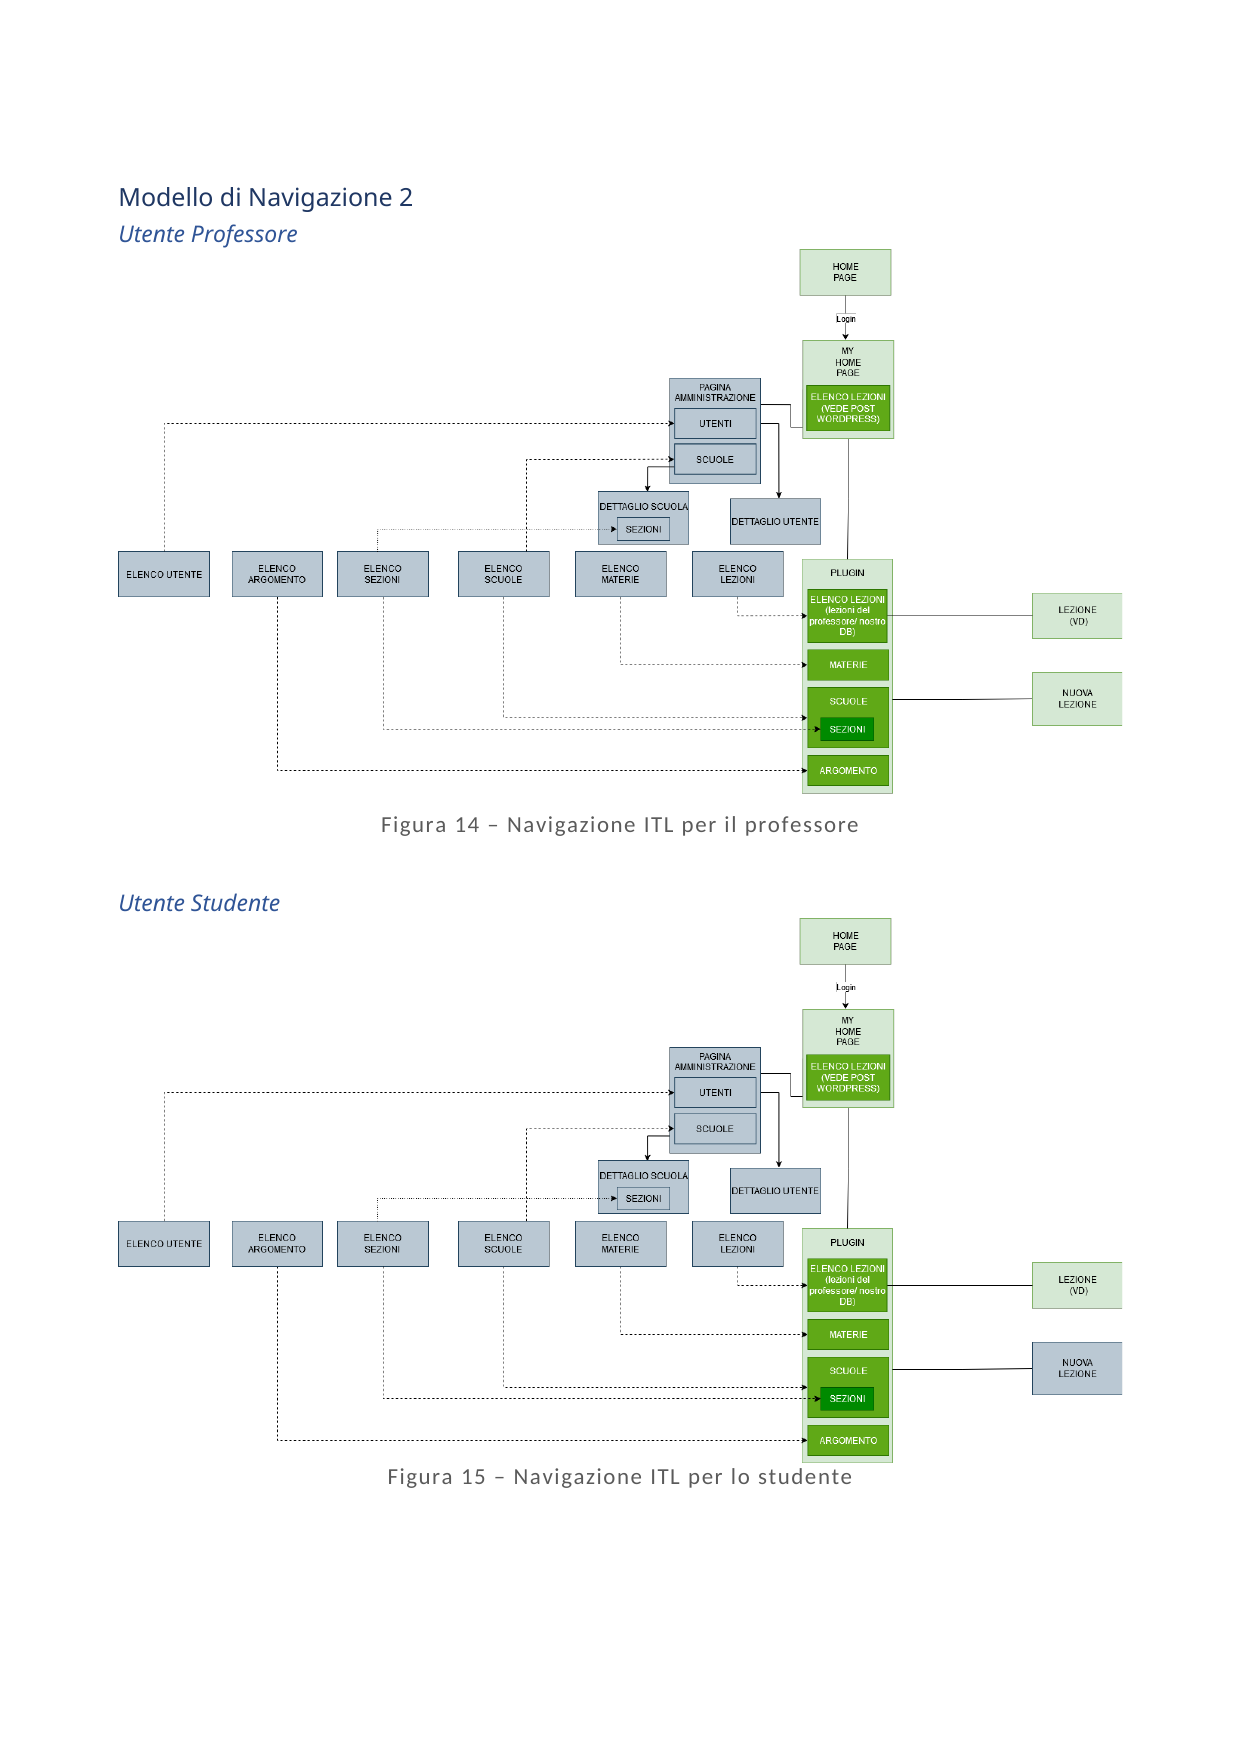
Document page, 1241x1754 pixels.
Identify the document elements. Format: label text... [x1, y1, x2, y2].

picture [118, 918, 1123, 1463]
subtitle Figura 15 – Navigazione ITL per lo studente [118, 1463, 1122, 1491]
subtitle Utente Studente [118, 887, 1122, 918]
subtitle Modello di Navigazione 2 [118, 180, 1122, 214]
subtitle Utente Professore [118, 218, 1122, 249]
picture [118, 249, 1123, 794]
subtitle Figura 14 – Navigazione ITL per il professore [118, 811, 1122, 838]
